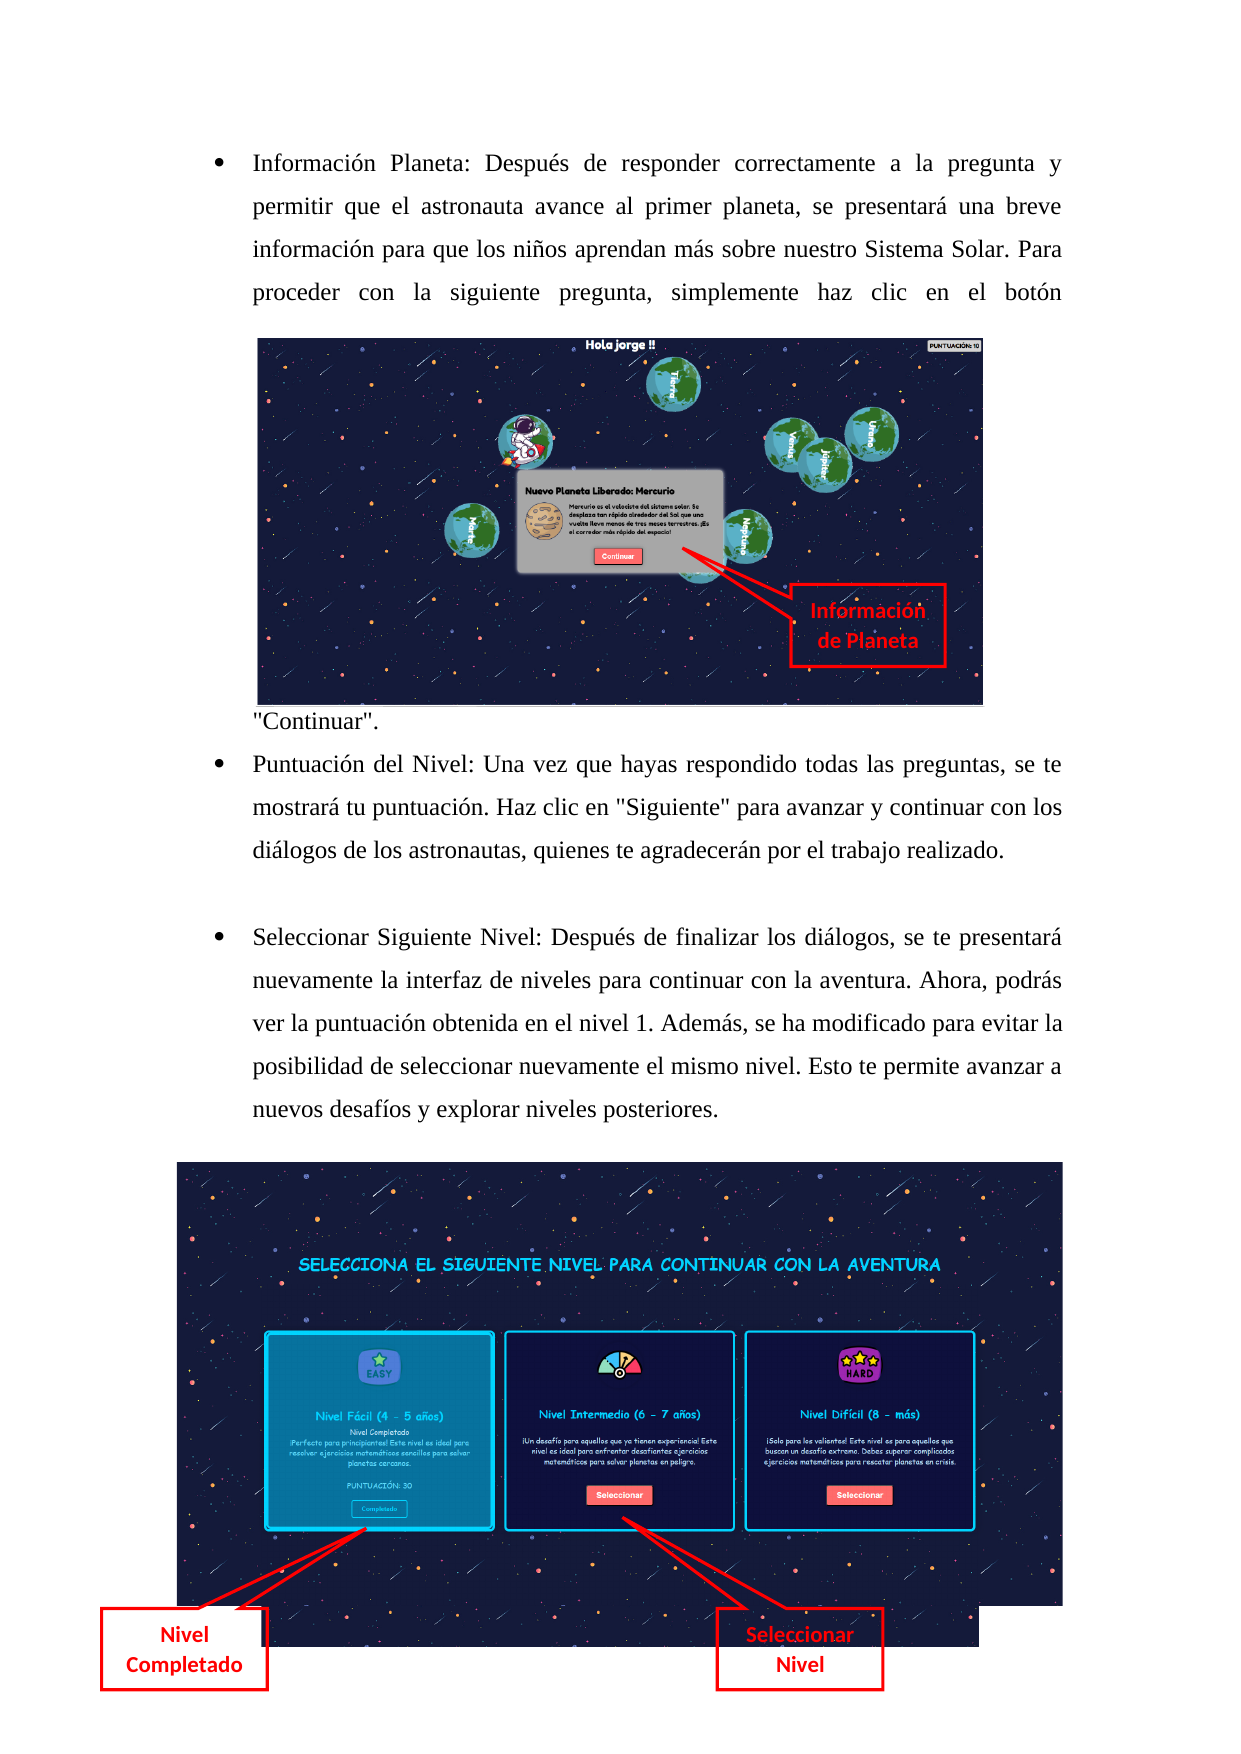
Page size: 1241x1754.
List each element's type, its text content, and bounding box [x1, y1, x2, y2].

list Seleccionar Siguiente Nivel: Después de finalizar los diálogos, se te presentará nuevamente la interfaz de niveles para continuar con la aventura. Ahora, podrás ver la puntuación obtenida en el nivel 1. Además, se ha modificado para evitar la posibilidad de seleccionar nuevamente el mismo nivel. Esto te permite avanzar a nuevos desafíos y explorar niveles posteriores. [215, 922, 1063, 1123]
picture [358, 1349, 401, 1385]
picture [261, 1611, 265, 1647]
picture [176, 1162, 1063, 1647]
list Puntuación del Nivel: Una vez que hayas respondido todas las preguntas, se te mostrará tu puntuación. Haz clic en "Siguiente" para avanzar y continuar con los diálogos de los astronautas, quienes te agradecerán por el trabajo realizado. [215, 749, 1063, 864]
picture [413, 1450, 425, 1455]
picture [255, 337, 985, 707]
picture [655, 1538, 881, 1647]
picture [210, 1548, 330, 1606]
